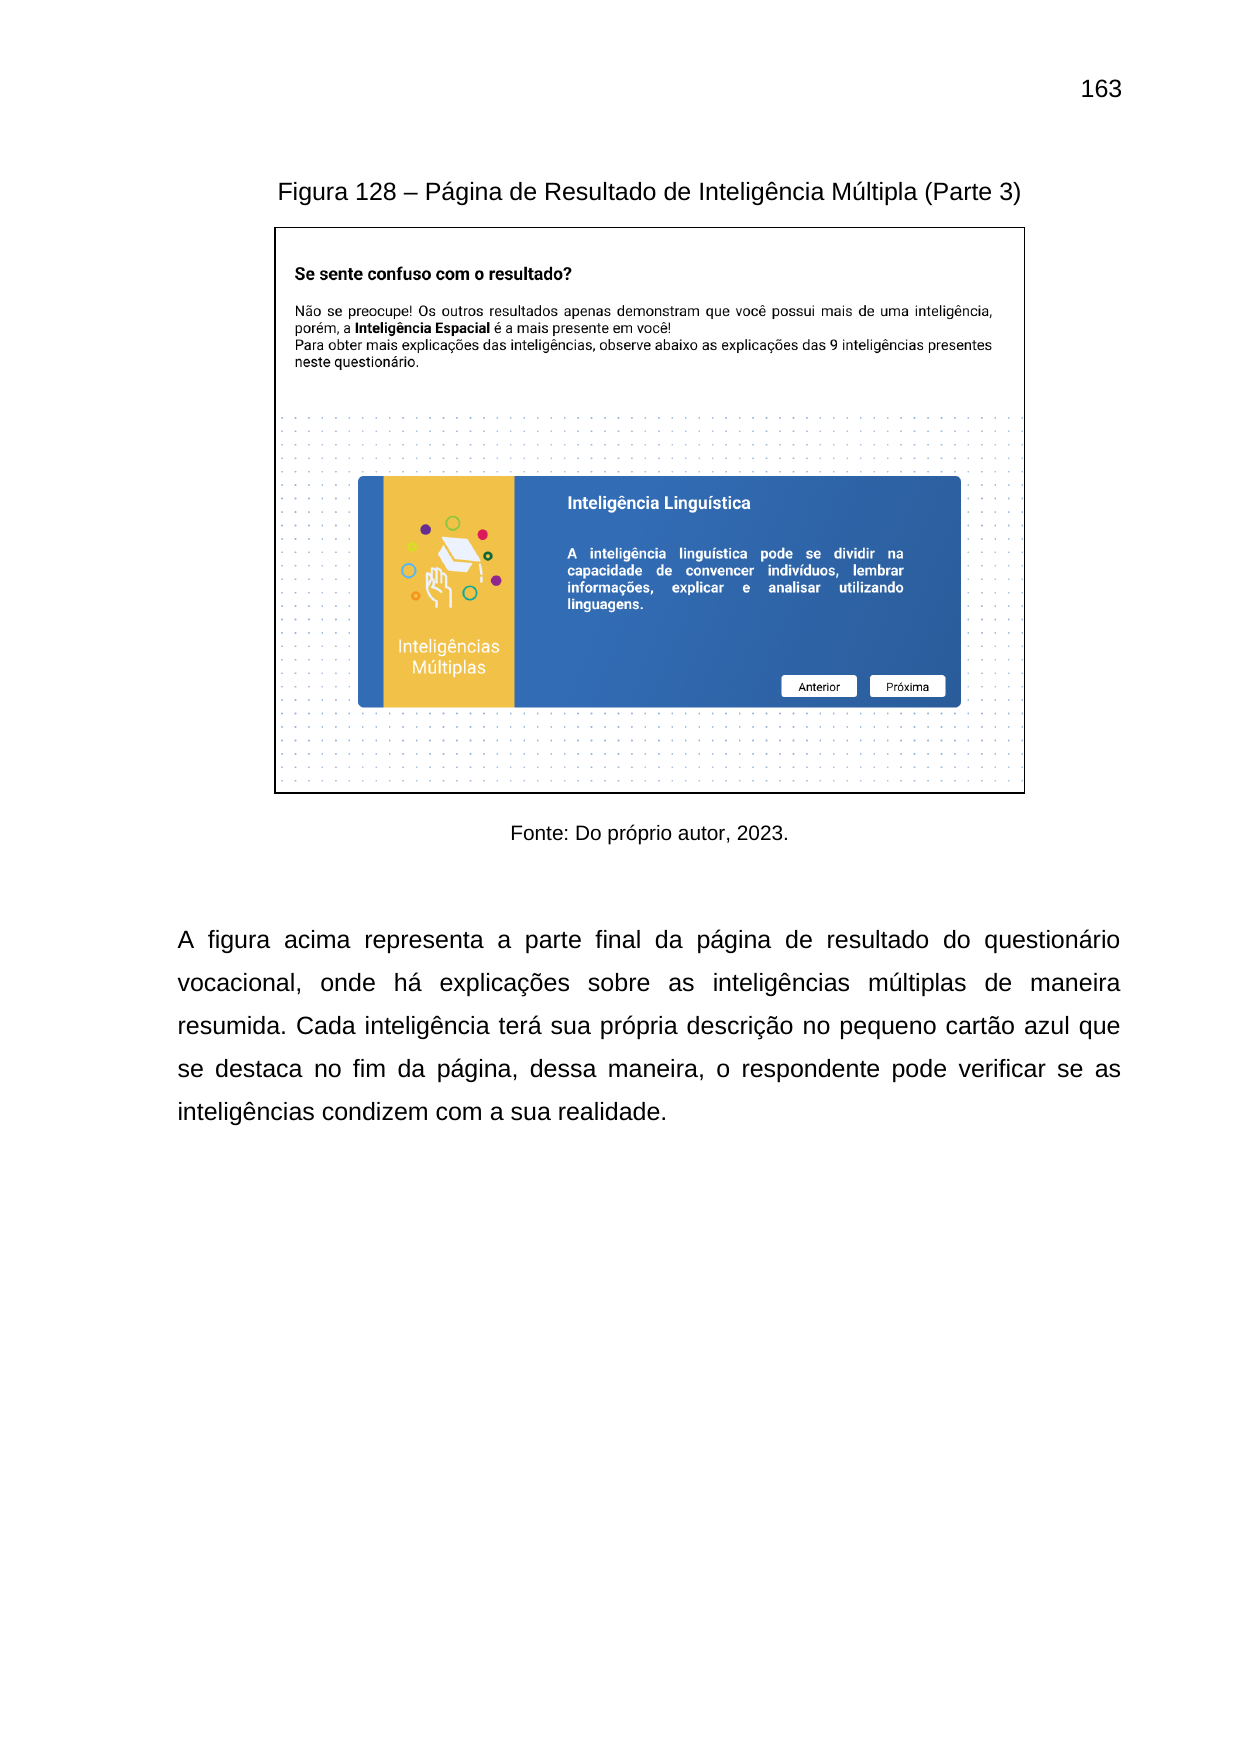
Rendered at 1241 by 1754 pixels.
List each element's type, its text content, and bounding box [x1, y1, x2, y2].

text Figura 128 – Página de Resultado de Inteligência Múltipla (Parte 3) [177, 177, 1122, 206]
text Fonte: Do próprio autor, 2023. [177, 821, 1122, 845]
text A figura acima representa a parte final da página de resultado do questionário vocacional, onde há explicações sobre as inteligências múltiplas de maneira resumida. Cada inteligência terá sua própria descrição no pequeno cartão azul que se destaca no fim da página, dessa maneira, o respondente pode verificar se as inteligências condizem com a sua realidade. [177, 925, 1122, 1126]
picture [276, 228, 1024, 792]
